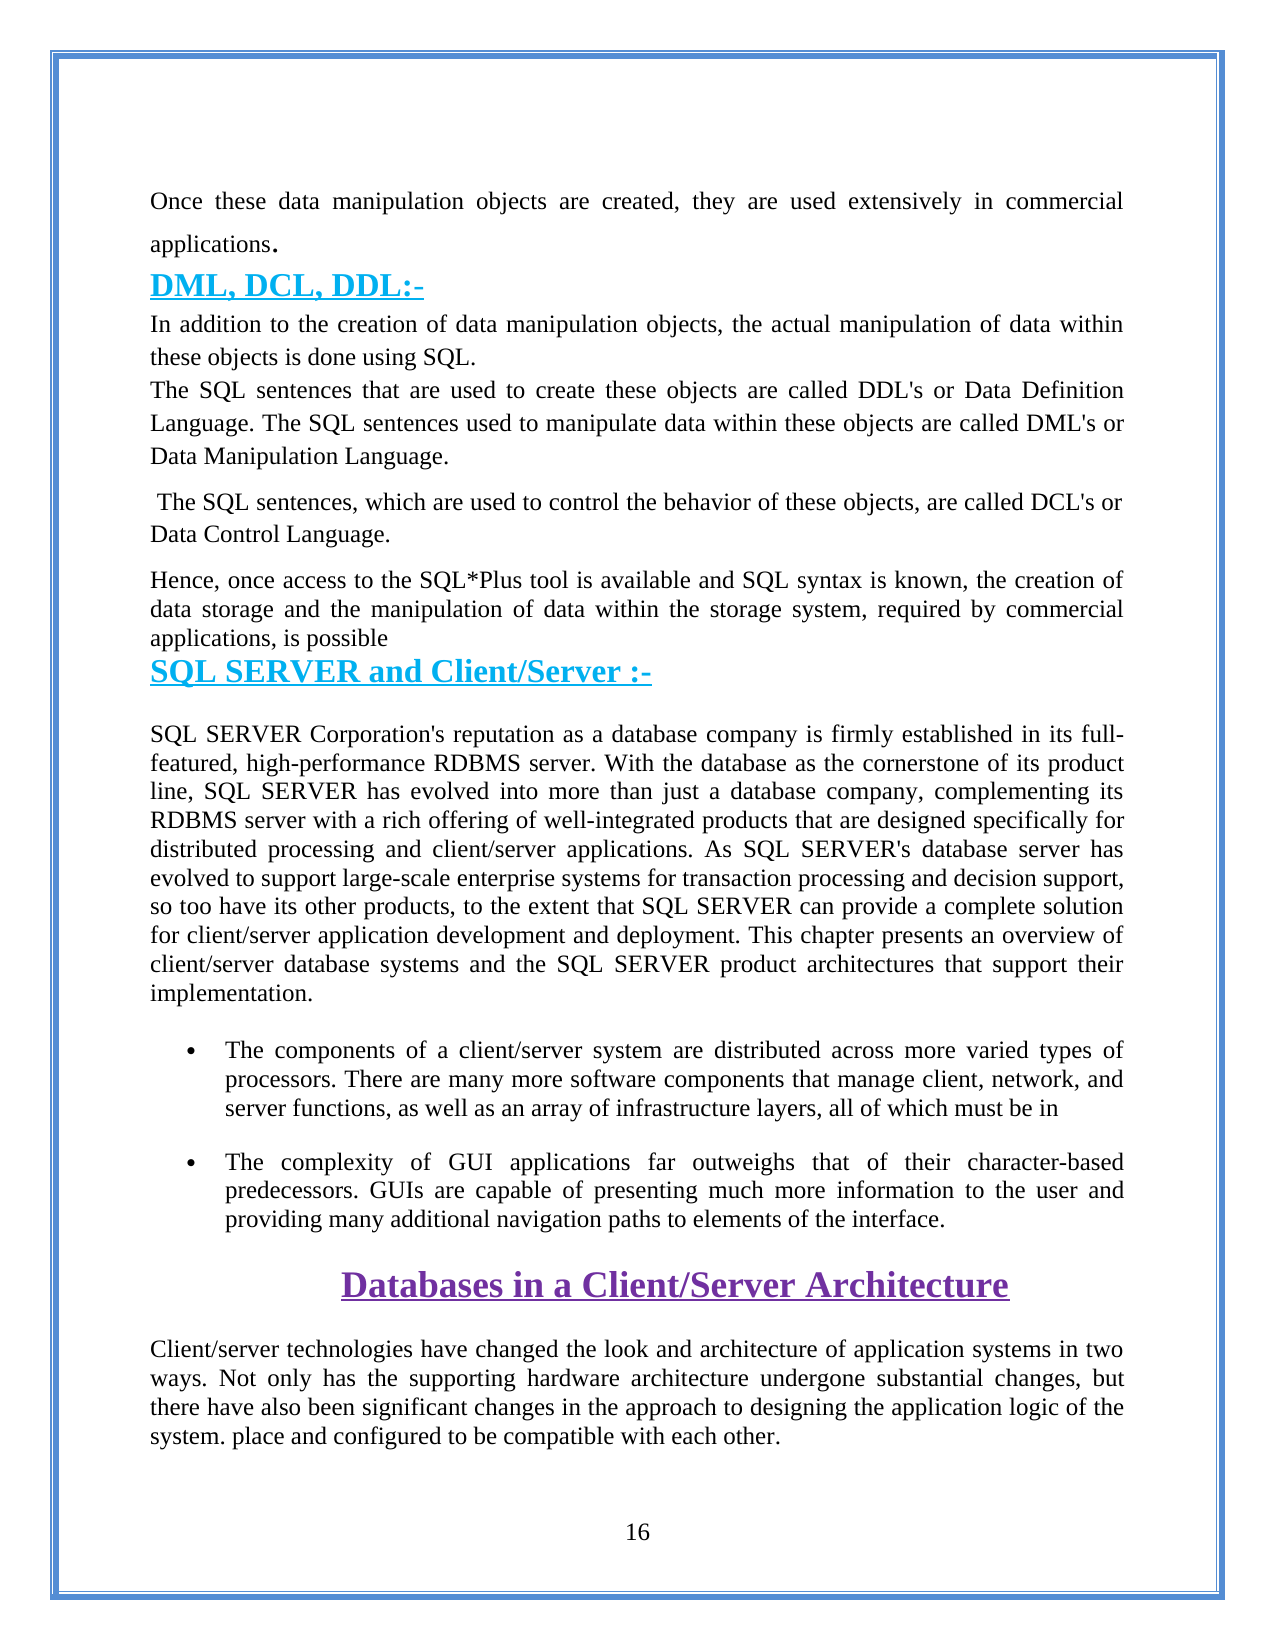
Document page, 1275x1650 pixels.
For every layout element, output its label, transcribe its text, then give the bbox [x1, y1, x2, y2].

list The complexity of GUI applications far outweighs that of their character-based predecessors. GUIs are capable of presenting much more information to the user and providing many additional navigation paths to elements of the interface. [187, 1147, 1125, 1233]
text Hence, once access to the SQL*Plus tool is available and SQL syntax is known, the creation of data storage and the manipulation of data within the storage system, required by commercial applications, is possible [150, 565, 1125, 651]
text DML, DCL, DDL:- [150, 265, 1125, 303]
text SQL SERVER and Client/Server :- [150, 651, 1125, 690]
text Once these data manipulation objects are created, they are used extensively in commercial applications. [150, 186, 1125, 259]
text Databases in a Client/Server Architecture [225, 1262, 1125, 1305]
text Client/server technologies have changed the look and architecture of application systems in two ways. Not only has the supporting hardware architecture undergone substantial changes, but there have also been significant changes in the approach to designing the application logic of the system. place and configured to be compatible with each other. [150, 1334, 1125, 1449]
text SQL SERVER Corporation's reputation as a database company is firmly established in its full-featured, high-performance RDBMS server. With the database as the cornerstone of its product line, SQL SERVER has evolved into more than just a database company, complementing its RDBMS server with a rich offering of well-integrated products that are designed specifically for distributed processing and client/server applications. As SQL SERVER's database server has evolved to support large-scale enterprise systems for transaction processing and decision support, so too have its other products, to the extent that SQL SERVER can provide a complete solution for client/server application development and deployment. This chapter presents an overview of client/server database systems and the SQL SERVER product architectures that support their implementation. [150, 719, 1125, 1006]
text The SQL sentences that are used to create these objects are called DDL's or Data Definition Language. The SQL sentences used to manipulate data within these objects are called DML's or Data Manipulation Language. [150, 375, 1125, 470]
text In addition to the creation of data manipulation objects, the actual manipulation of data within these objects is done using SQL. [150, 309, 1125, 371]
list The components of a client/server system are distributed across more varied types of processors. There are many more software components that manage client, network, and server functions, as well as an array of infrastructure layers, all of which must be in [187, 1036, 1125, 1122]
text The SQL sentences, which are used to control the behavior of these objects, are called DCL's or Data Control Language. [150, 487, 1125, 548]
